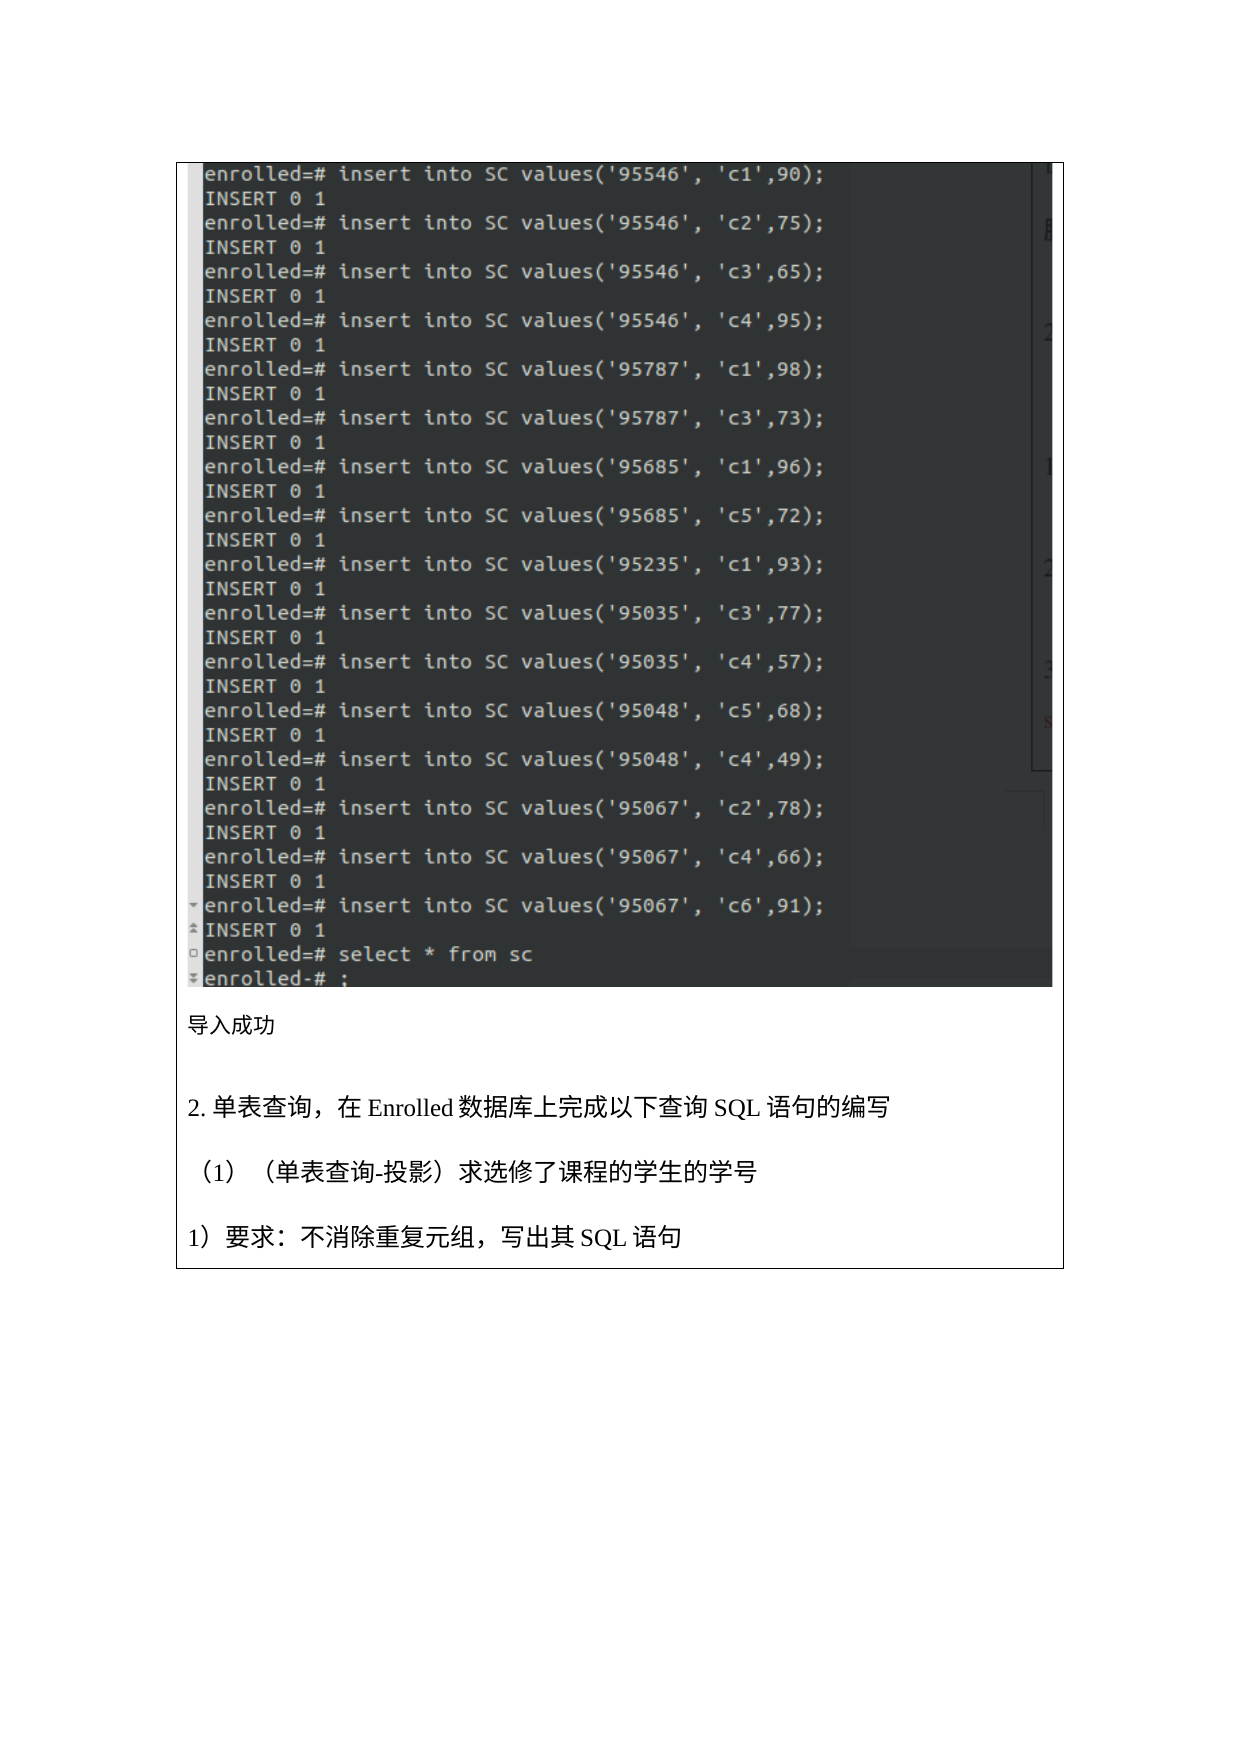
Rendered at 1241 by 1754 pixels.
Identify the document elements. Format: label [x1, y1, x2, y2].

picture [187, 163, 1053, 987]
table_cell [177, 163, 1063, 1268]
